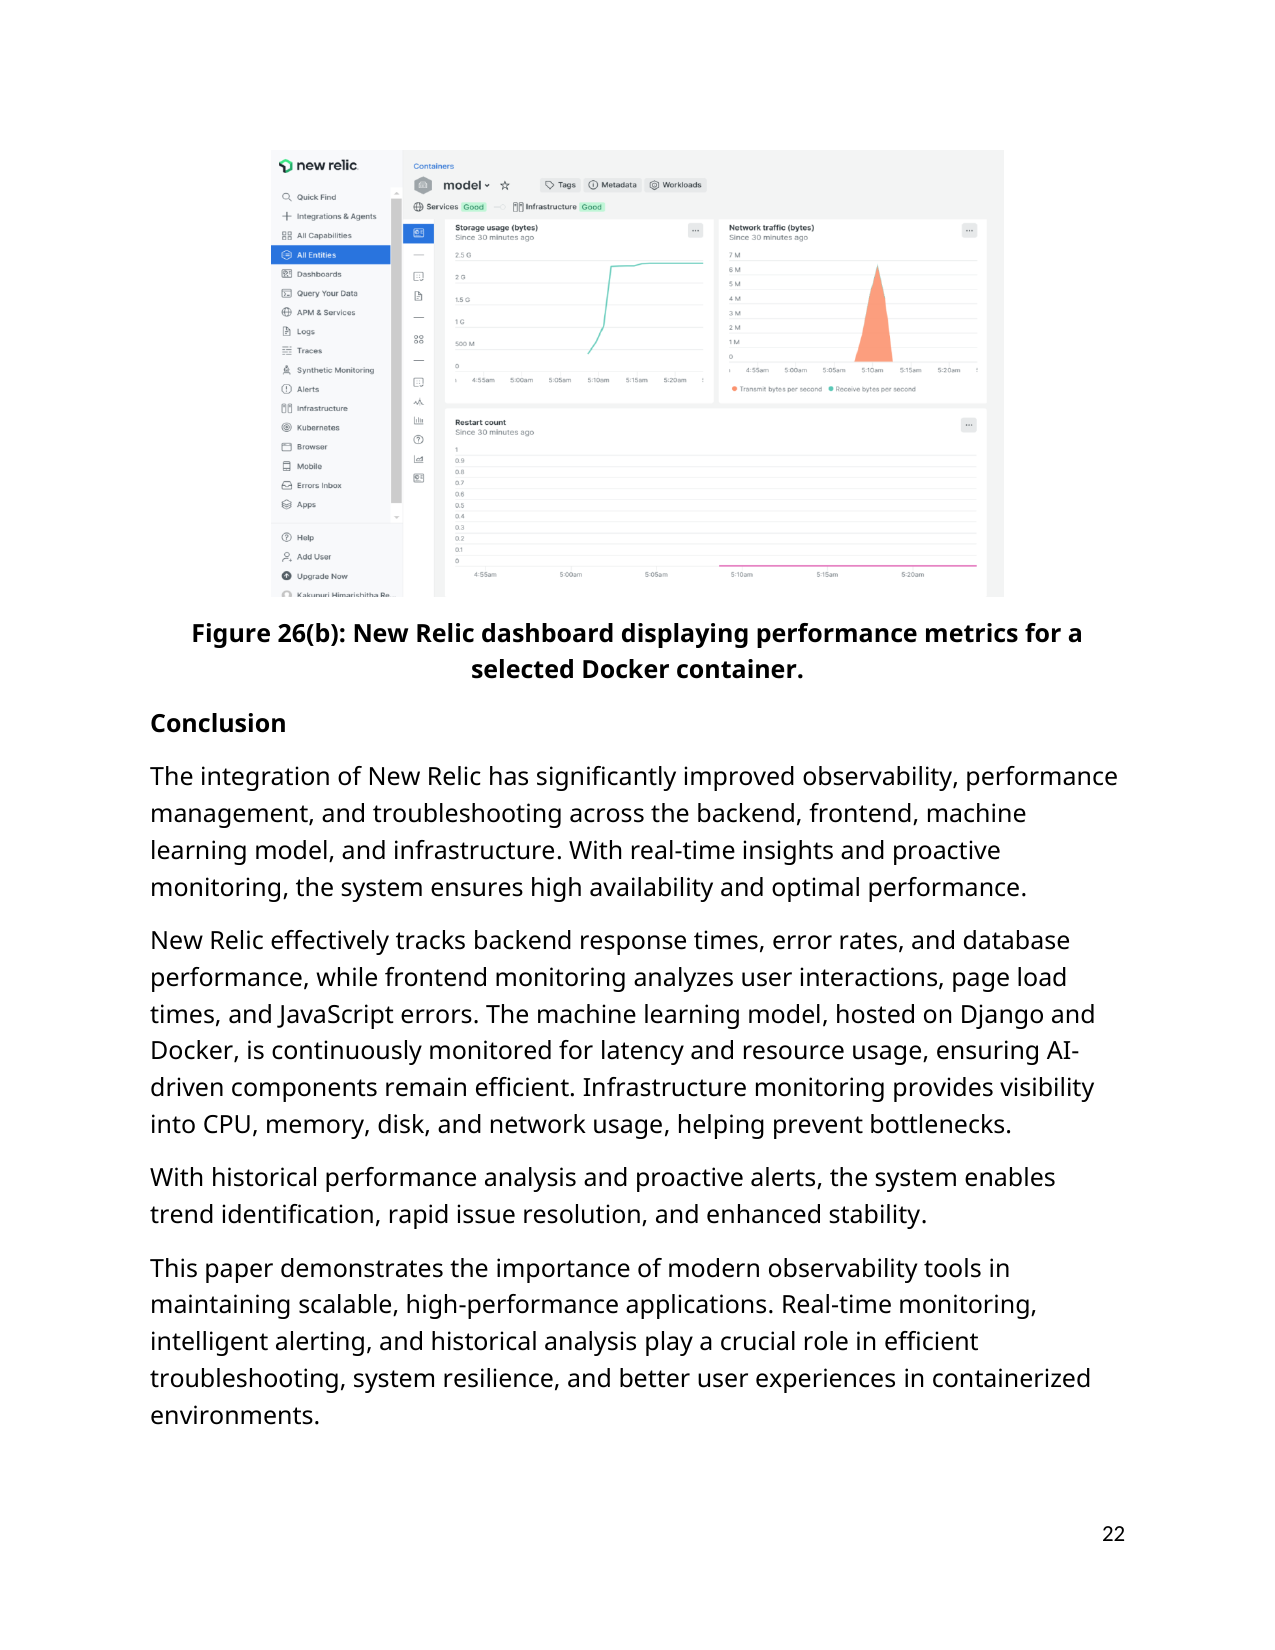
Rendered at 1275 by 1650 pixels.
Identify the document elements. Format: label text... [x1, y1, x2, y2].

text Figure 26(b): New Relic dashboard displaying performance metrics for a selected Docker container. [150, 615, 1125, 686]
text Conclusion [150, 706, 1125, 739]
text New Relic effectively tracks backend response times, error rates, and database performance, while frontend monitoring analyzes user interactions, page load times, and JavaScript errors. The machine learning model, hosted on Django and Docker, is continuously monitored for latency and resource usage, ensuring AI-driven components remain efficient. Infrastructure monitoring provides visibility into CPU, memory, disk, and network usage, helping prevent bottlenecks. [150, 923, 1125, 1141]
text This paper demonstrates the importance of modern observability tools in maintaining scalable, high-performance applications. Real-time monitoring, intelligent alerting, and historical analysis play a crucial role in efficient troubleshooting, system resilience, and better user experiences in containerized environments. [150, 1250, 1125, 1431]
picture [271, 150, 1004, 597]
text With historical performance analysis and proactive alerts, the system enables trend identification, rapid issue resolution, and enhanced stability. [150, 1160, 1125, 1231]
text The integration of New Relic has significantly improved observability, performance management, and troubleshooting across the backend, frontend, machine learning model, and infrastructure. With real-time insights and proactive monitoring, the system ensures high availability and optimal performance. [150, 759, 1125, 903]
